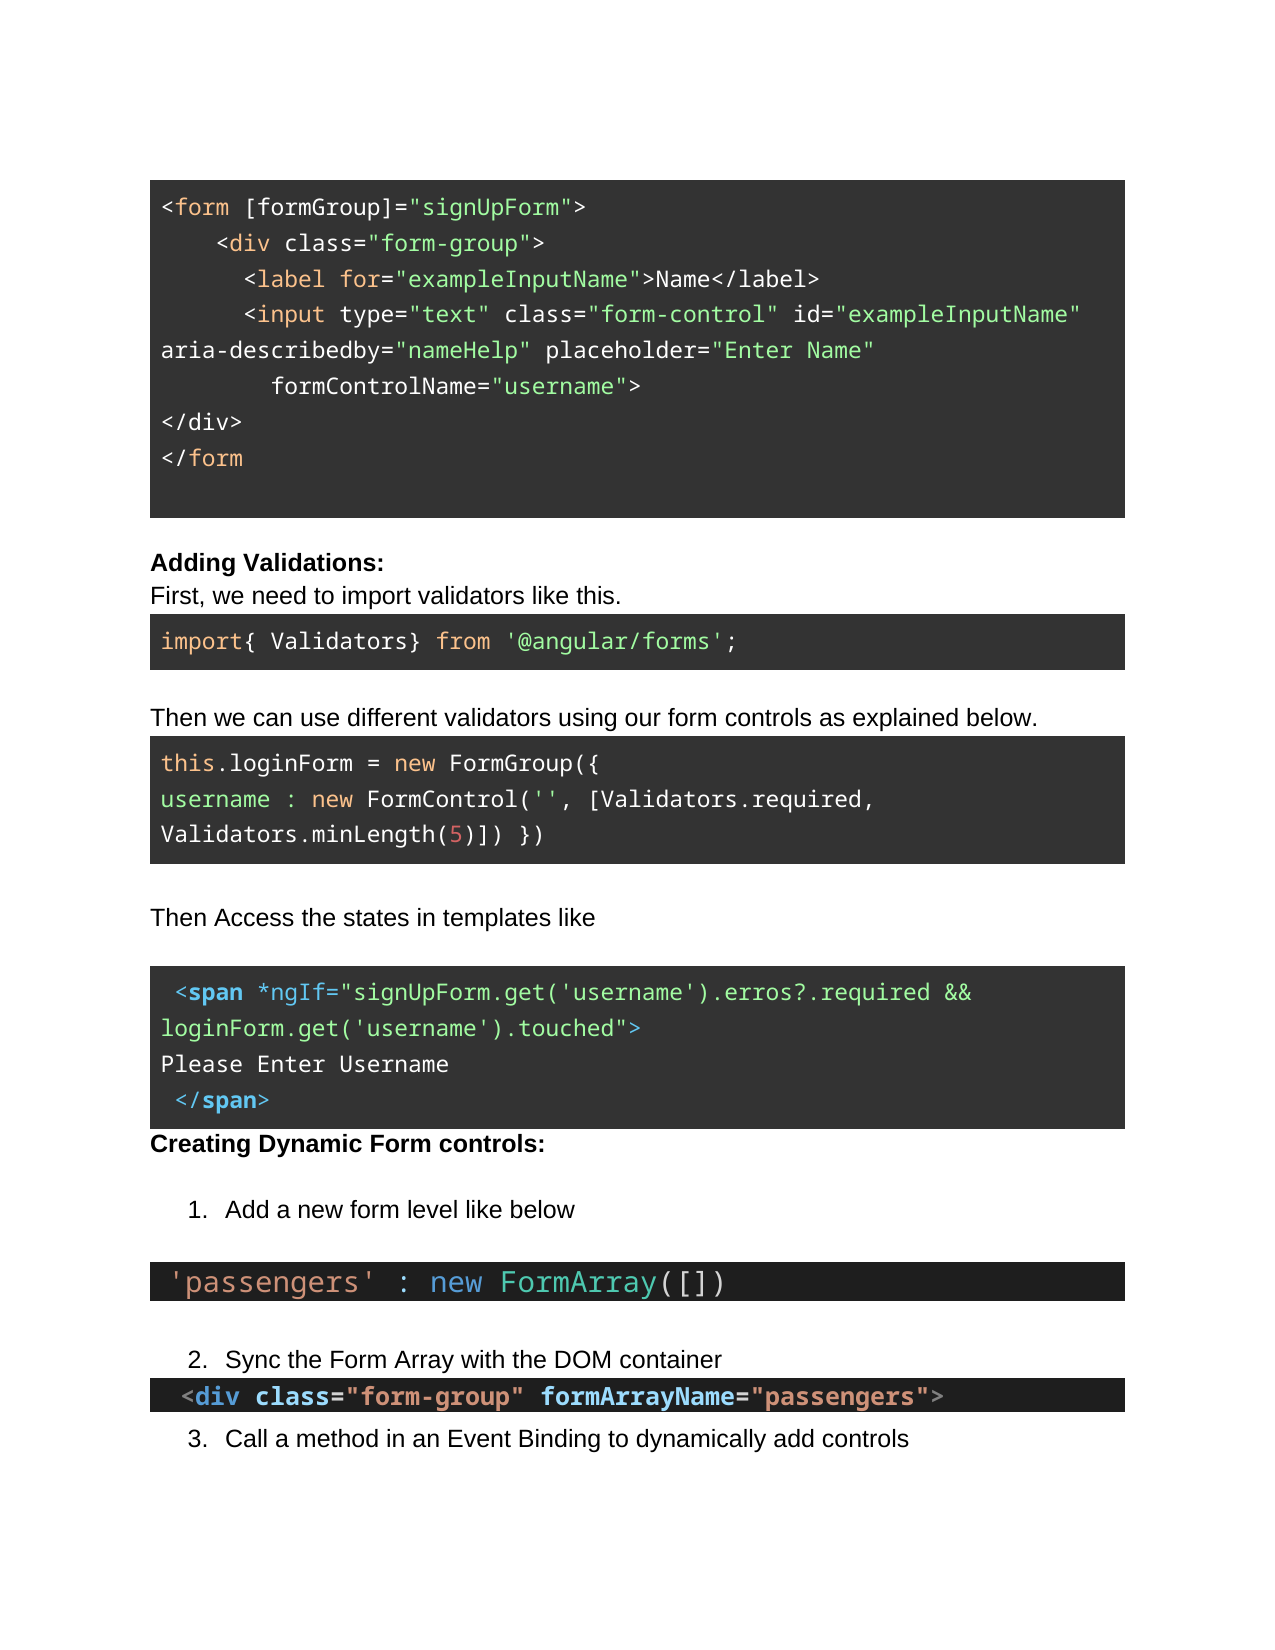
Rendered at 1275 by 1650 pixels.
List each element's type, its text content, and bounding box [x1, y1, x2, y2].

text Adding Validations: [150, 548, 1125, 577]
text First, we need to import validators like this. [150, 581, 1125, 610]
table_header this.loginForm = new FormGroup({ username : new FormControl('', [Validators.required, Validators.minLength(5)]) }) [150, 736, 1125, 864]
list Sync the Form Array with the DOM container [187, 1345, 1125, 1374]
text <div class="form-group" formArrayName="passengers"> [150, 1378, 1125, 1412]
text Then Access the states in templates like [150, 902, 1125, 931]
text Creating Dynamic Form controls: [150, 1129, 1125, 1158]
text 'passengers' : new FormArray([]) [150, 1262, 1125, 1301]
table_header <span *ngIf="signUpForm.get('username').erros?.required && loginForm.get('username').touched"> Please Enter Username </span> [150, 966, 1125, 1129]
list Call a method in an Event Binding to dynamically add controls [187, 1424, 1125, 1453]
table_header <form [formGroup]="signUpForm"> <div class="form-group"> <label for="exampleInputName">Name</label> <input type="text" class="form-control" id="exampleInputName" aria-describedby="nameHelp" placeholder="Enter Name" formControlName="username"> </div> </form [150, 180, 1125, 518]
list Add a new form level like below [187, 1196, 1125, 1224]
text Then we can use different validators using our form controls as explained below. [150, 703, 1125, 732]
table_header import{ Validators} from '@angular/forms'; [150, 614, 1125, 670]
